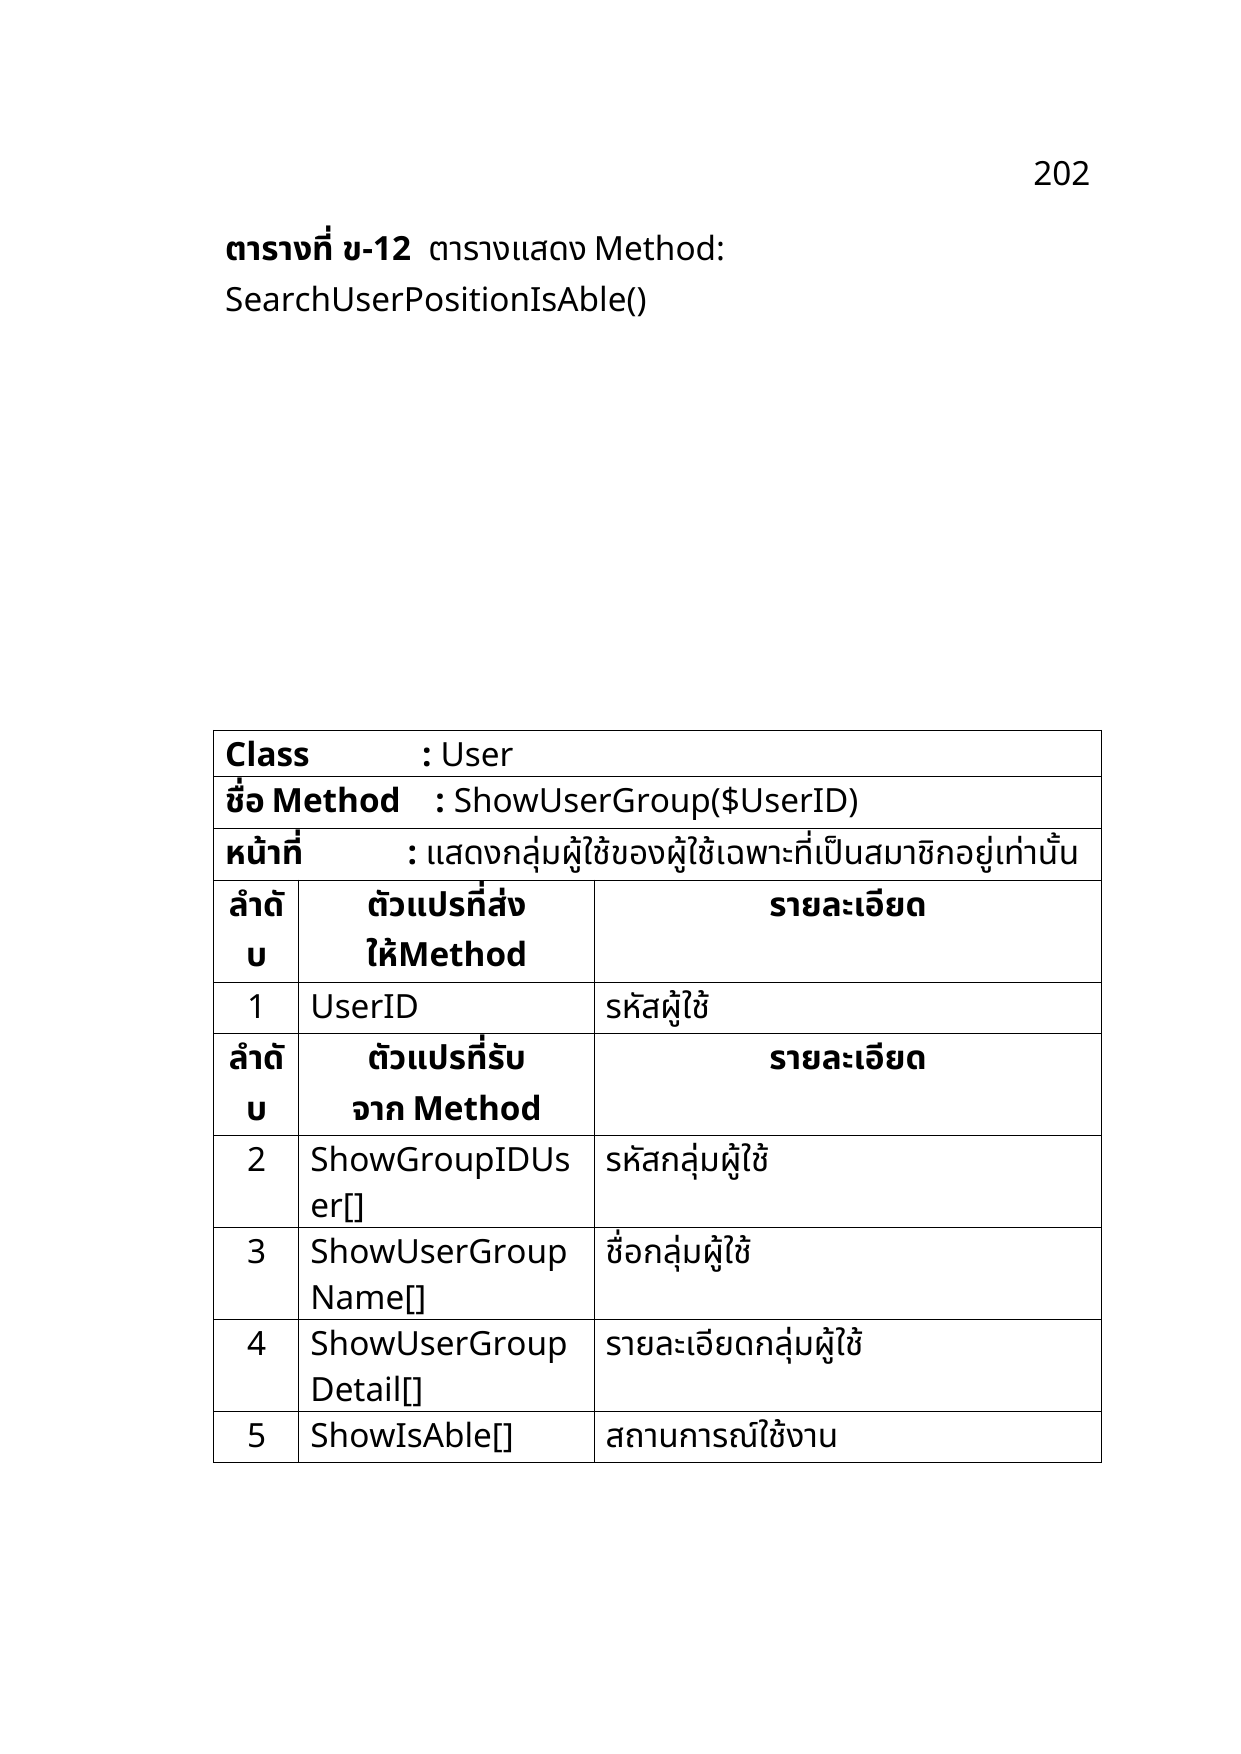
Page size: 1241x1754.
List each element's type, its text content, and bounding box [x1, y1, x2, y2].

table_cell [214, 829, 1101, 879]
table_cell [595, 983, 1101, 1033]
text ตารางที่ ข-12 ตารางแสดงMethod: SearchUserPositionIsAble() [225, 225, 1090, 366]
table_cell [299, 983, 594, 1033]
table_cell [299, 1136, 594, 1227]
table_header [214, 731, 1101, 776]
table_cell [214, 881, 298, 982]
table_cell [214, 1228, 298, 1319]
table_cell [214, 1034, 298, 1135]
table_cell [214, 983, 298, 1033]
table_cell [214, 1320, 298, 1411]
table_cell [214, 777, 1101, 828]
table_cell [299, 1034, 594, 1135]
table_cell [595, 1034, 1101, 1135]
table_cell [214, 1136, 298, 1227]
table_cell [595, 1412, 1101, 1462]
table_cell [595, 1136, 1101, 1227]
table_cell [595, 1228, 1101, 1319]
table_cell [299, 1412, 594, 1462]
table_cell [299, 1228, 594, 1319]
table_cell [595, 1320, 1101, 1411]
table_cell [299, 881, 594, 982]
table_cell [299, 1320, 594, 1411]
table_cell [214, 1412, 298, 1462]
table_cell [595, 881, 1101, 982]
